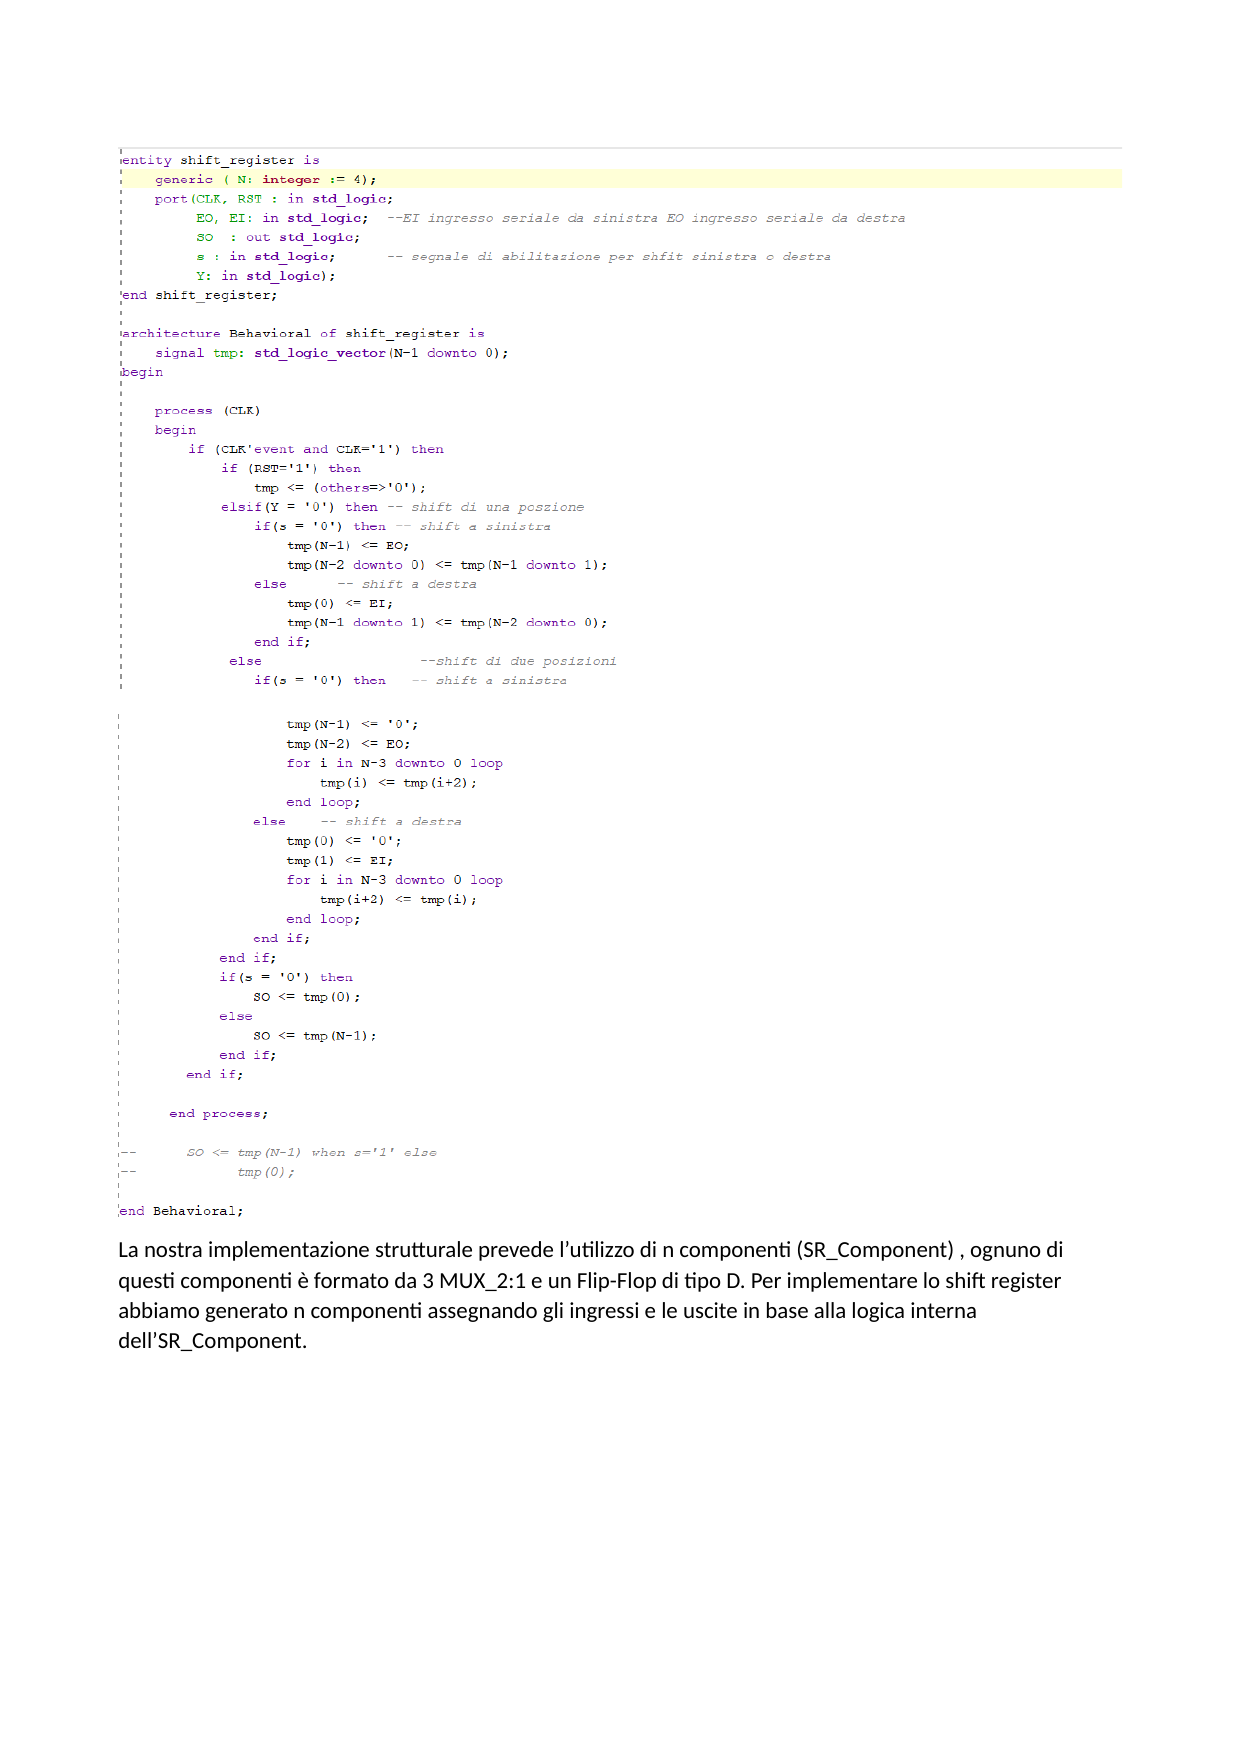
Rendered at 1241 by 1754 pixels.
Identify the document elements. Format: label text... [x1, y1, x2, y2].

picture [118, 147, 1123, 692]
picture [118, 710, 1123, 1217]
text La nostra implementazione strutturale prevede l’utilizzo di n componenti (SR_Component) , ognuno di questi componenti è formato da 3 MUX_2:1 e un Flip-Flop di tipo D. Per implementare lo shift register abbiamo generato n componenti assegnando gli ingressi e le uscite in base alla logica interna dell’SR_Component. [118, 1236, 1122, 1354]
